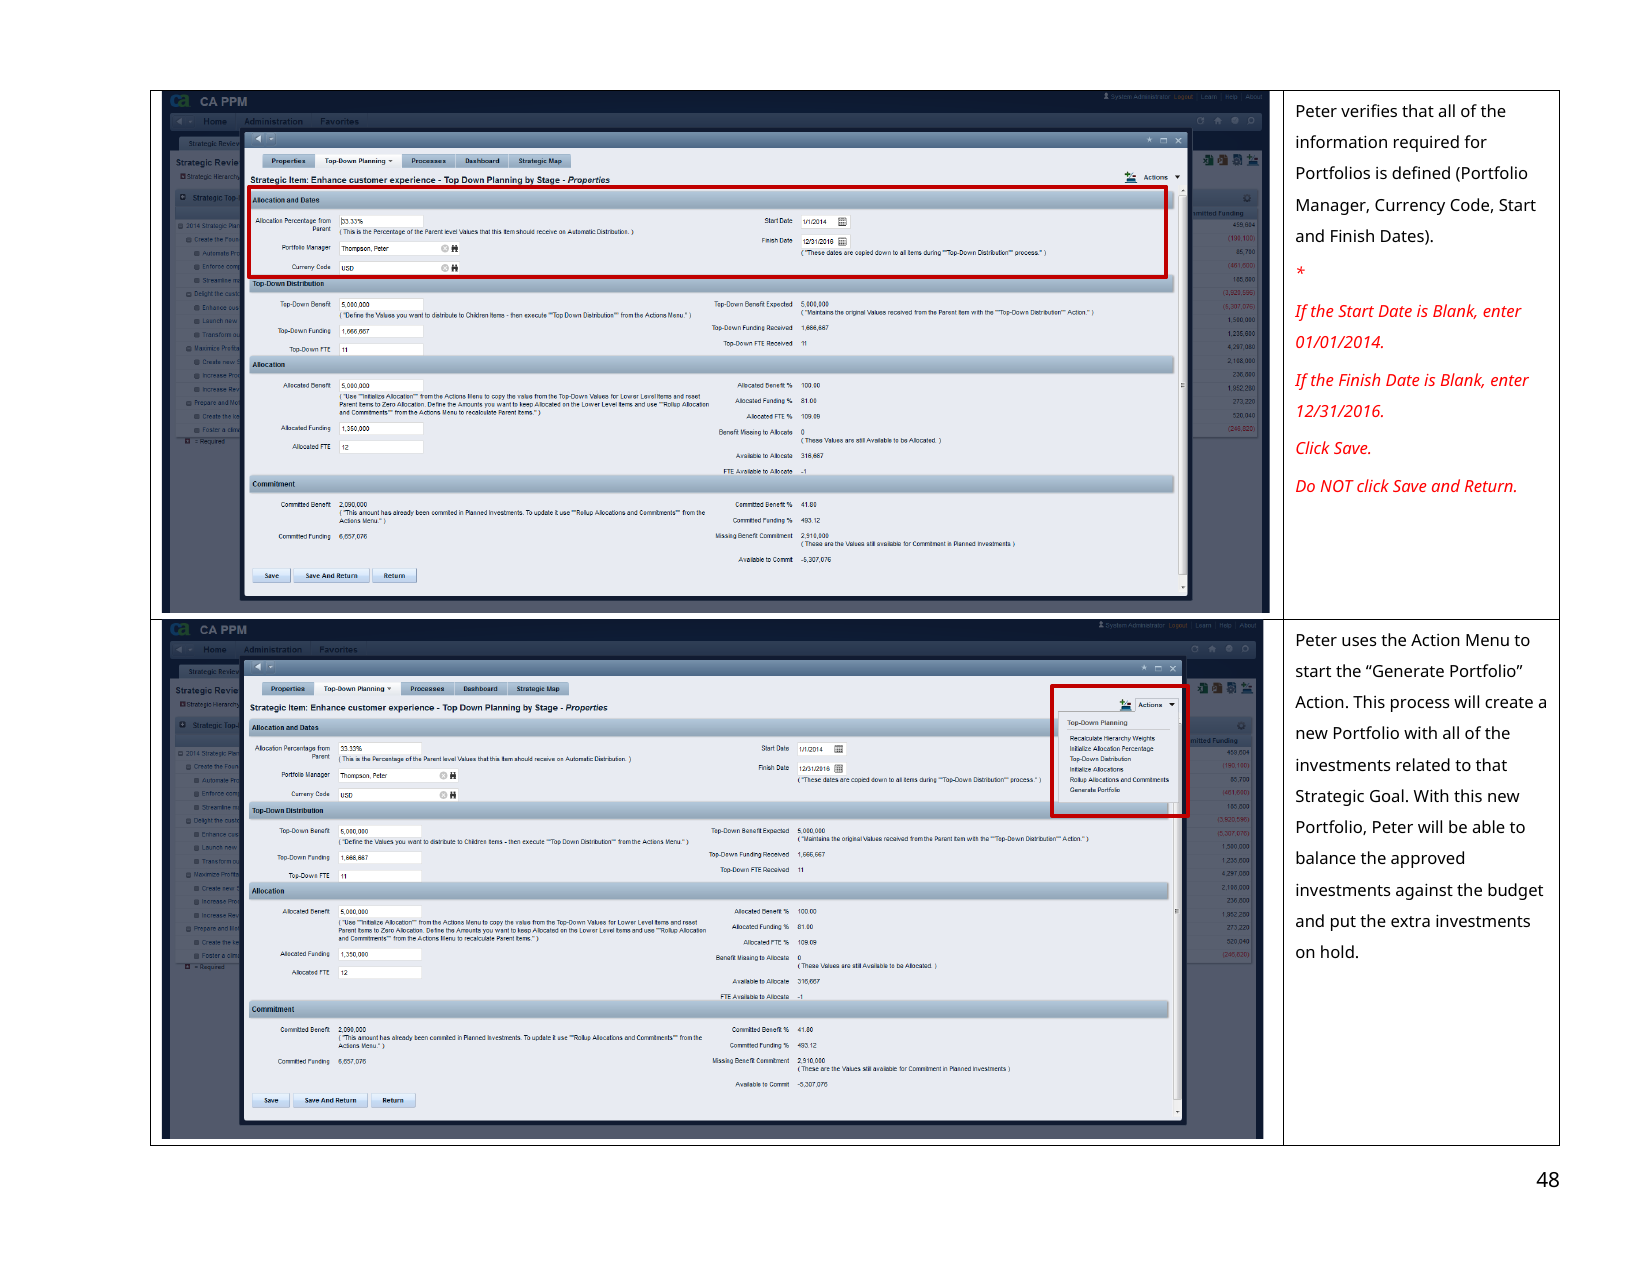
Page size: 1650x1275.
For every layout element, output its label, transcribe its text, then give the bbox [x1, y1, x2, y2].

table_cell [151, 620, 1283, 1145]
picture [161, 619, 1264, 1139]
table_cell Peter verifies that all of the information required for Portfolios is defined (Portfolio Manager, Currency Code, Start and Finish Dates). * If the Start Date is Blank, enter 01/01/2014. If the Finish Date is Blank, enter 12/31/2016. Click Save. Do NOT click Save and Return. [1284, 91, 1559, 618]
picture [161, 91, 1270, 613]
table_cell [151, 91, 1283, 618]
table_cell Peter uses the Action Menu to start the “Generate Portfolio” Action. This process will create a new Portfolio with all of the investments related to that Strategic Goal. With this new Portfolio, Peter will be able to balance the approved investments against the budget and put the extra investments on hold. [1284, 620, 1559, 1145]
